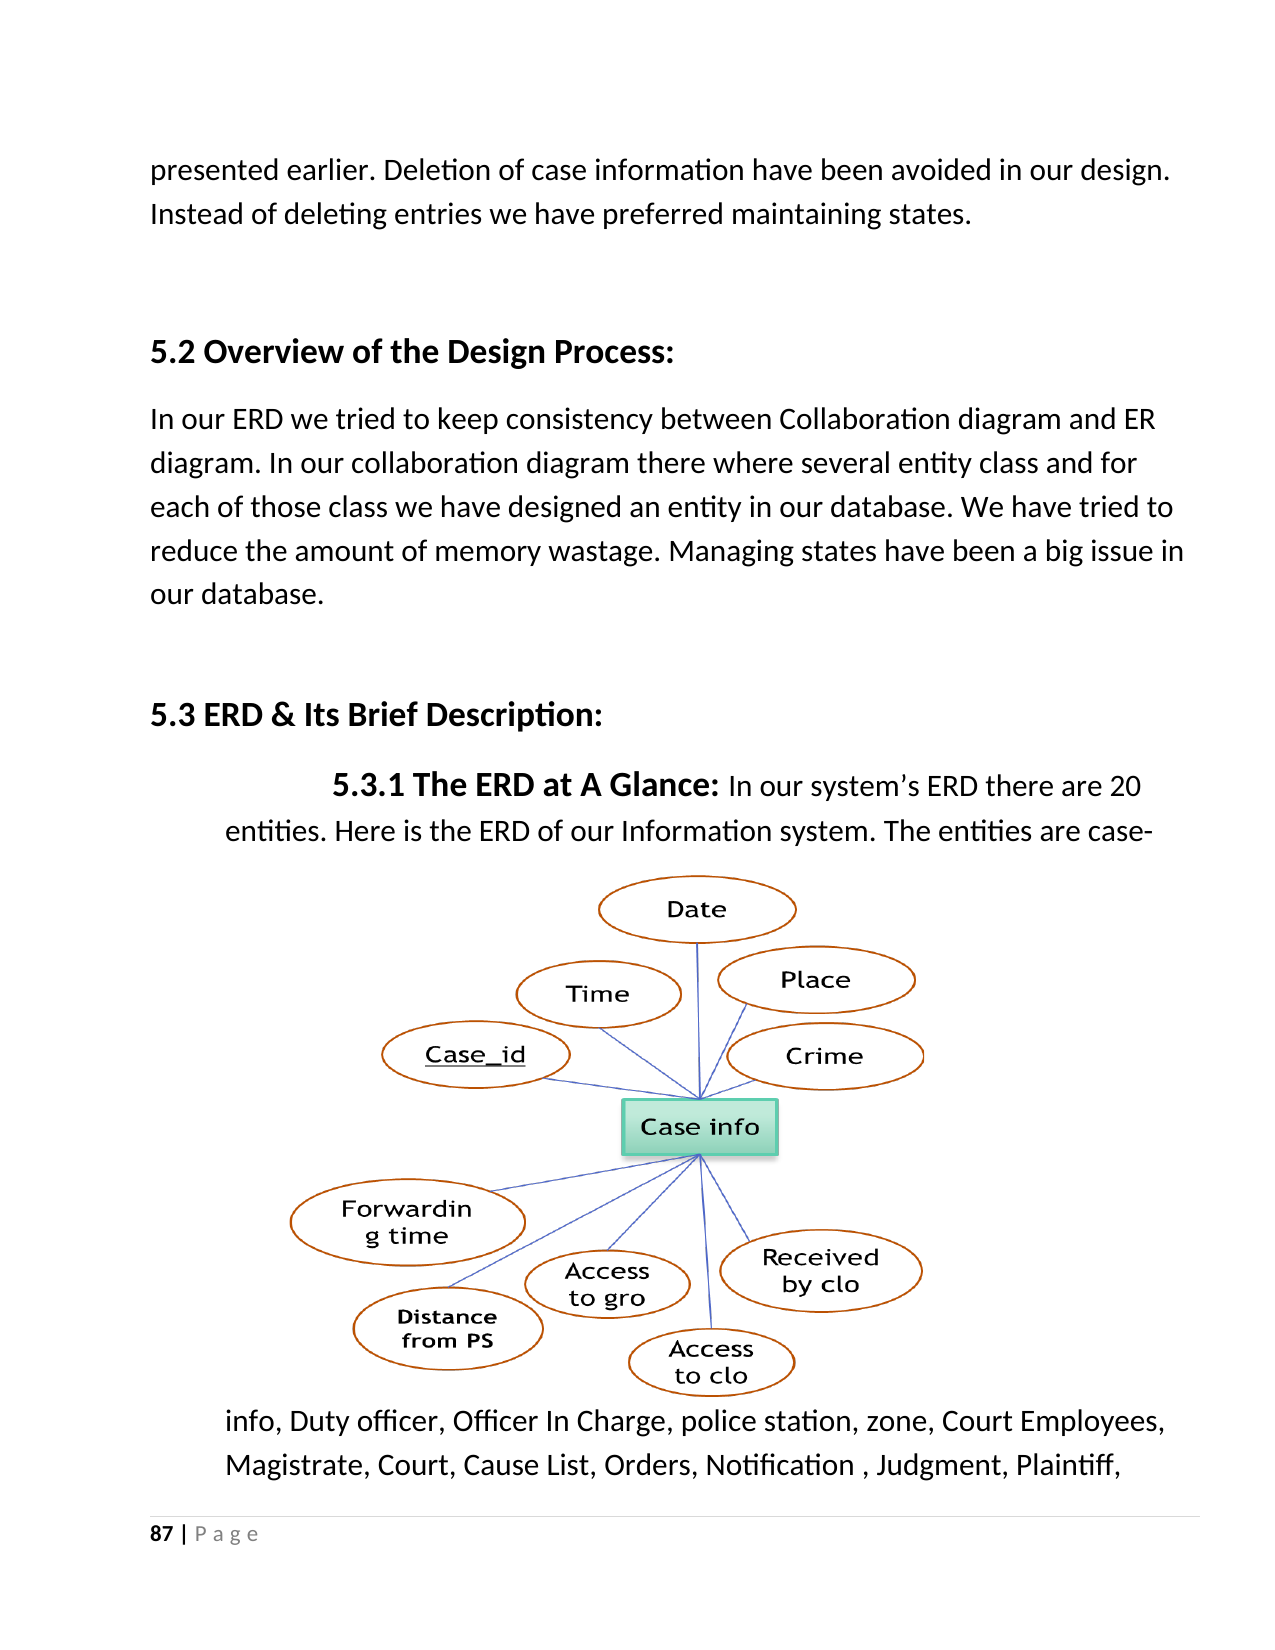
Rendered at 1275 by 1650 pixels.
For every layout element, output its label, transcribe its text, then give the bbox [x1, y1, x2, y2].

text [150, 150, 1200, 232]
picture [289, 875, 925, 1402]
text 5.2 Overview of the Design Process: [150, 329, 1200, 372]
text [225, 762, 1200, 1483]
text In our ERD we tried to keep consistency between Collaboration diagram and ER diagram. In our collaboration diagram there where several entity class and for each of those class we have designed an entity in our database. We have tried to reduce the amount of memory wastage. Managing states have been a big issue in our database. [150, 399, 1200, 612]
text 5.3 ERD & Its Brief Description: [150, 692, 1200, 735]
